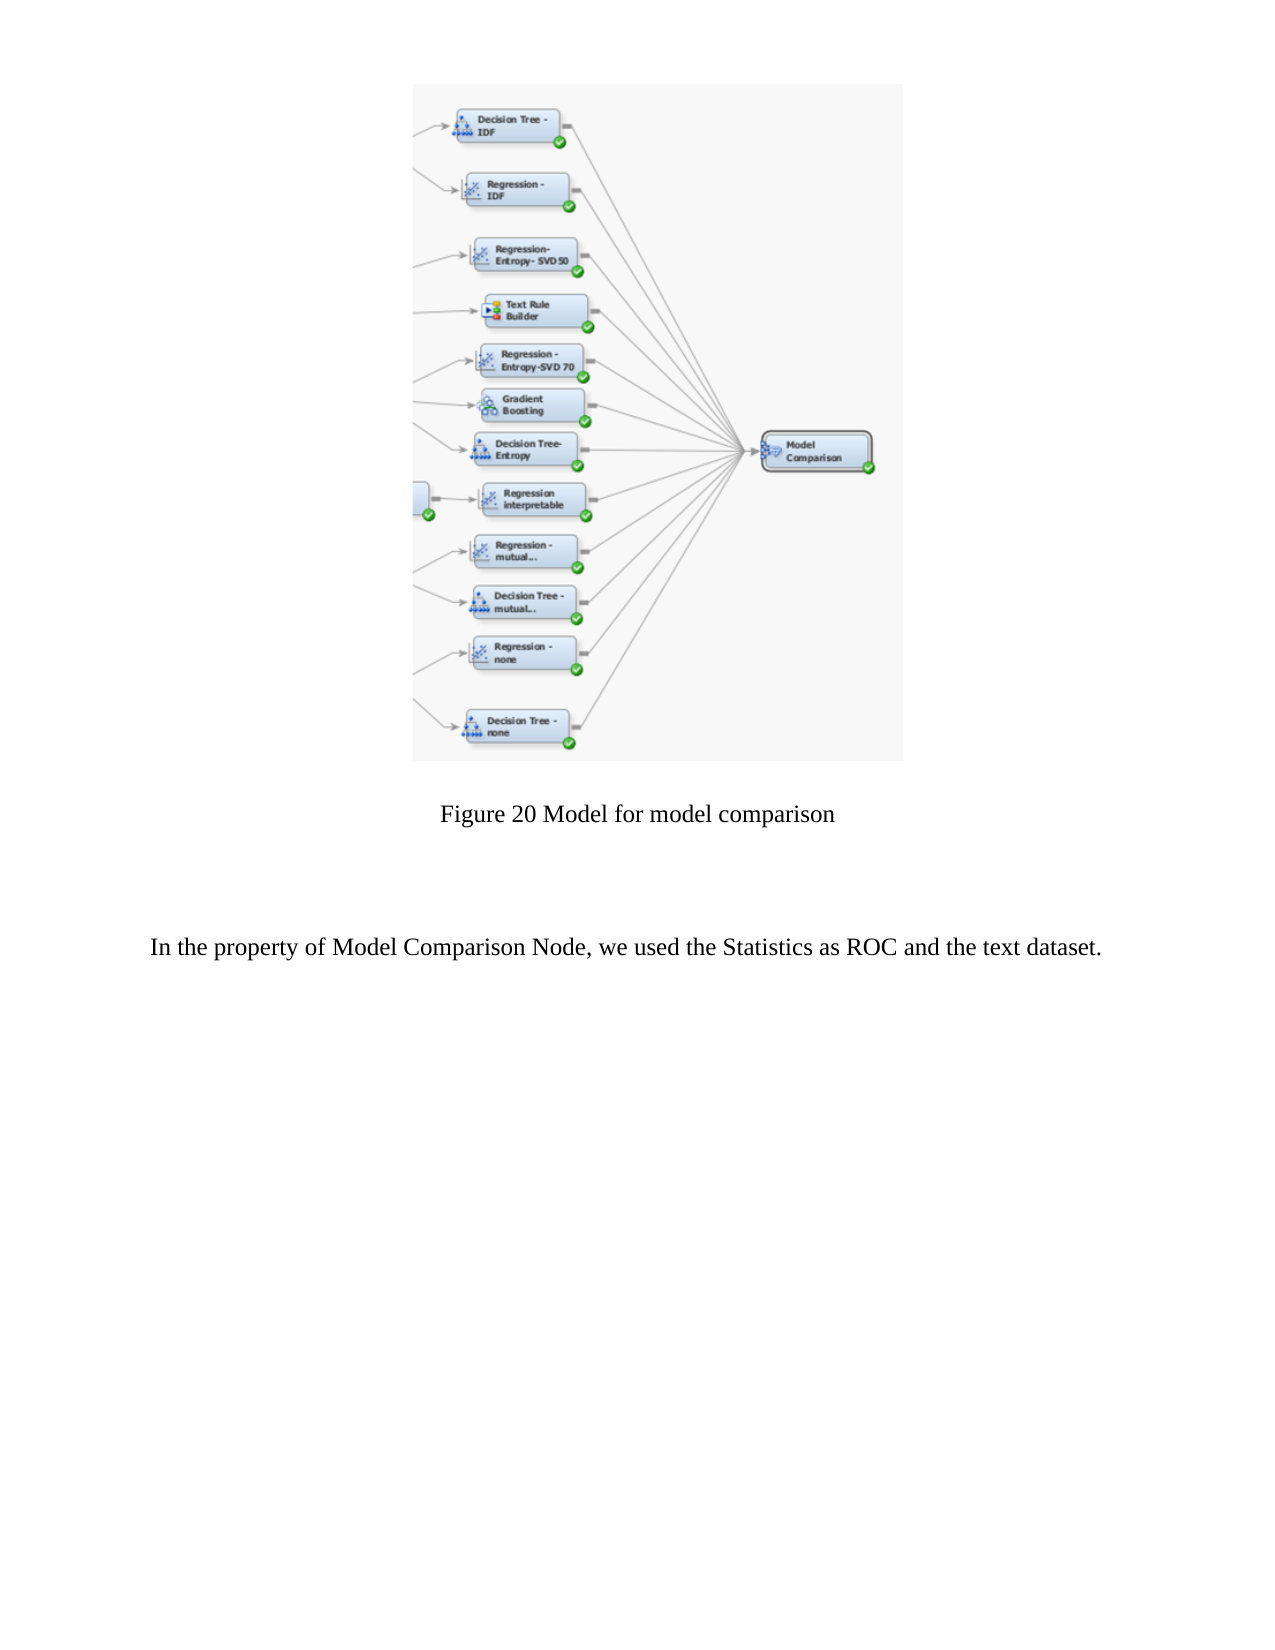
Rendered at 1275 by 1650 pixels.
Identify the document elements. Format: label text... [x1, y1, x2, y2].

text Figure 20 Model for model comparison [150, 799, 1125, 828]
picture [412, 84, 903, 761]
text In the property of Model Comparison Node, we used the Statistics as ROC and the text dataset. [150, 932, 1125, 961]
